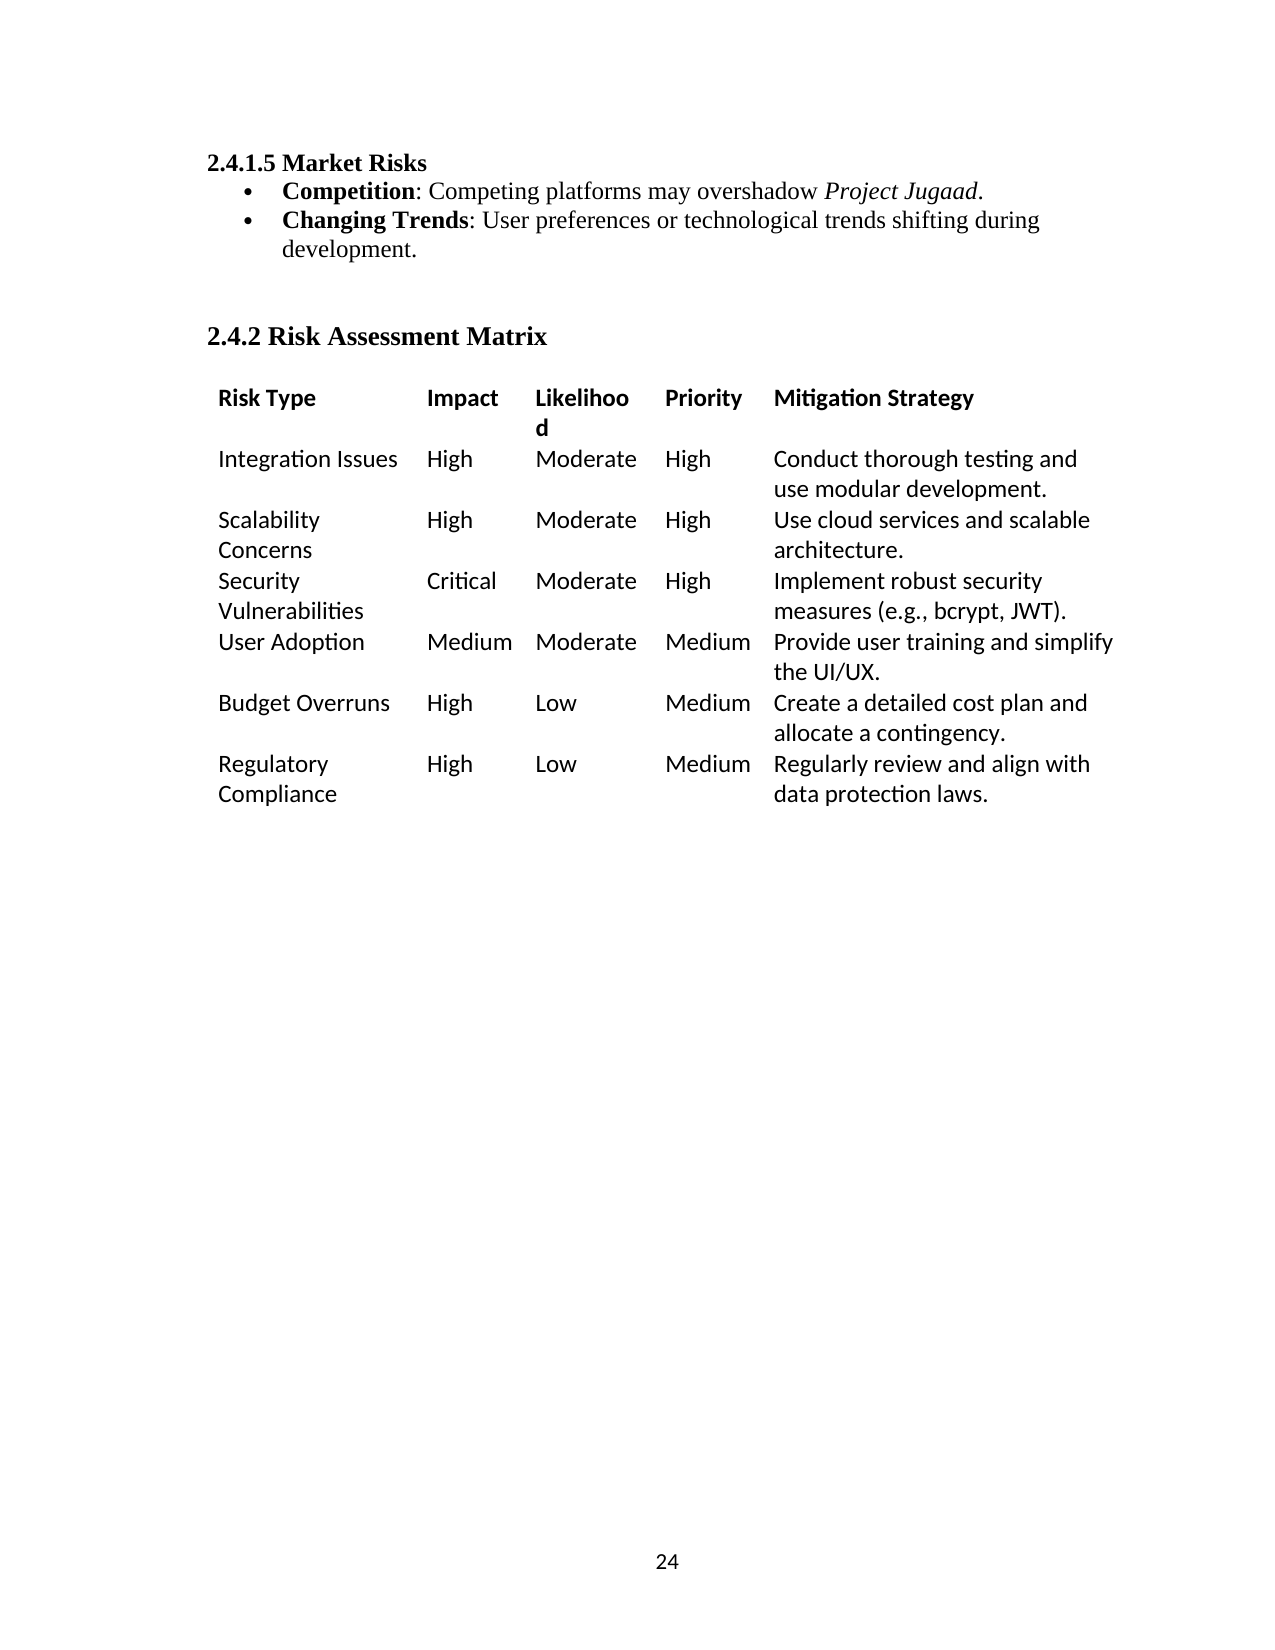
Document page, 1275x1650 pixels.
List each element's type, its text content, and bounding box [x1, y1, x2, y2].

table_cell Security Vulnerabilities [207, 565, 416, 626]
table_cell High [416, 687, 524, 748]
table_cell Moderate [524, 443, 654, 504]
table_header Mitigation Strategy [762, 382, 1127, 443]
table_cell Regulatory Compliance [207, 748, 416, 809]
table_cell Conduct thorough testing and use modular development. [762, 443, 1127, 504]
table_cell Medium [654, 687, 762, 748]
table_cell Budget Overruns [207, 687, 416, 748]
table_cell Scalability Concerns [207, 504, 416, 565]
table_cell High [416, 504, 524, 565]
text 2.4.1.5 Market Risks [207, 148, 1127, 176]
table_cell Moderate [524, 565, 654, 626]
table_cell Medium [416, 626, 524, 687]
table_cell Integration Issues [207, 443, 416, 504]
table_cell Regularly review and align with data protection laws. [762, 748, 1127, 809]
table_cell Use cloud services and scalable architecture. [762, 504, 1127, 565]
table_cell High [654, 443, 762, 504]
table_header Priority [654, 382, 762, 443]
table_cell Medium [654, 748, 762, 809]
table_cell Implement robust security measures (e.g., bcrypt, JWT). [762, 565, 1127, 626]
table_cell Create a detailed cost plan and allocate a contingency. [762, 687, 1127, 748]
table_cell High [416, 443, 524, 504]
table_header Impact [416, 382, 524, 443]
table_header Likelihood [524, 382, 654, 443]
table_cell Critical [416, 565, 524, 626]
table_cell High [416, 748, 524, 809]
table_header Risk Type [207, 382, 416, 443]
list Changing Trends: User preferences or technological trends shifting during development. [244, 205, 1127, 263]
table_cell Moderate [524, 626, 654, 687]
table_cell High [654, 504, 762, 565]
table_cell Medium [654, 626, 762, 687]
table_cell Low [524, 687, 654, 748]
table_cell High [654, 565, 762, 626]
list Competition: Competing platforms may overshadow Project Jugaad. [244, 176, 1127, 205]
table_cell Moderate [524, 504, 654, 565]
table_cell Provide user training and simplify the UI/UX. [762, 626, 1127, 687]
table_cell Low [524, 748, 654, 809]
text 2.4.2 Risk Assessment Matrix [207, 320, 1127, 351]
table_cell User Adoption [207, 626, 416, 687]
